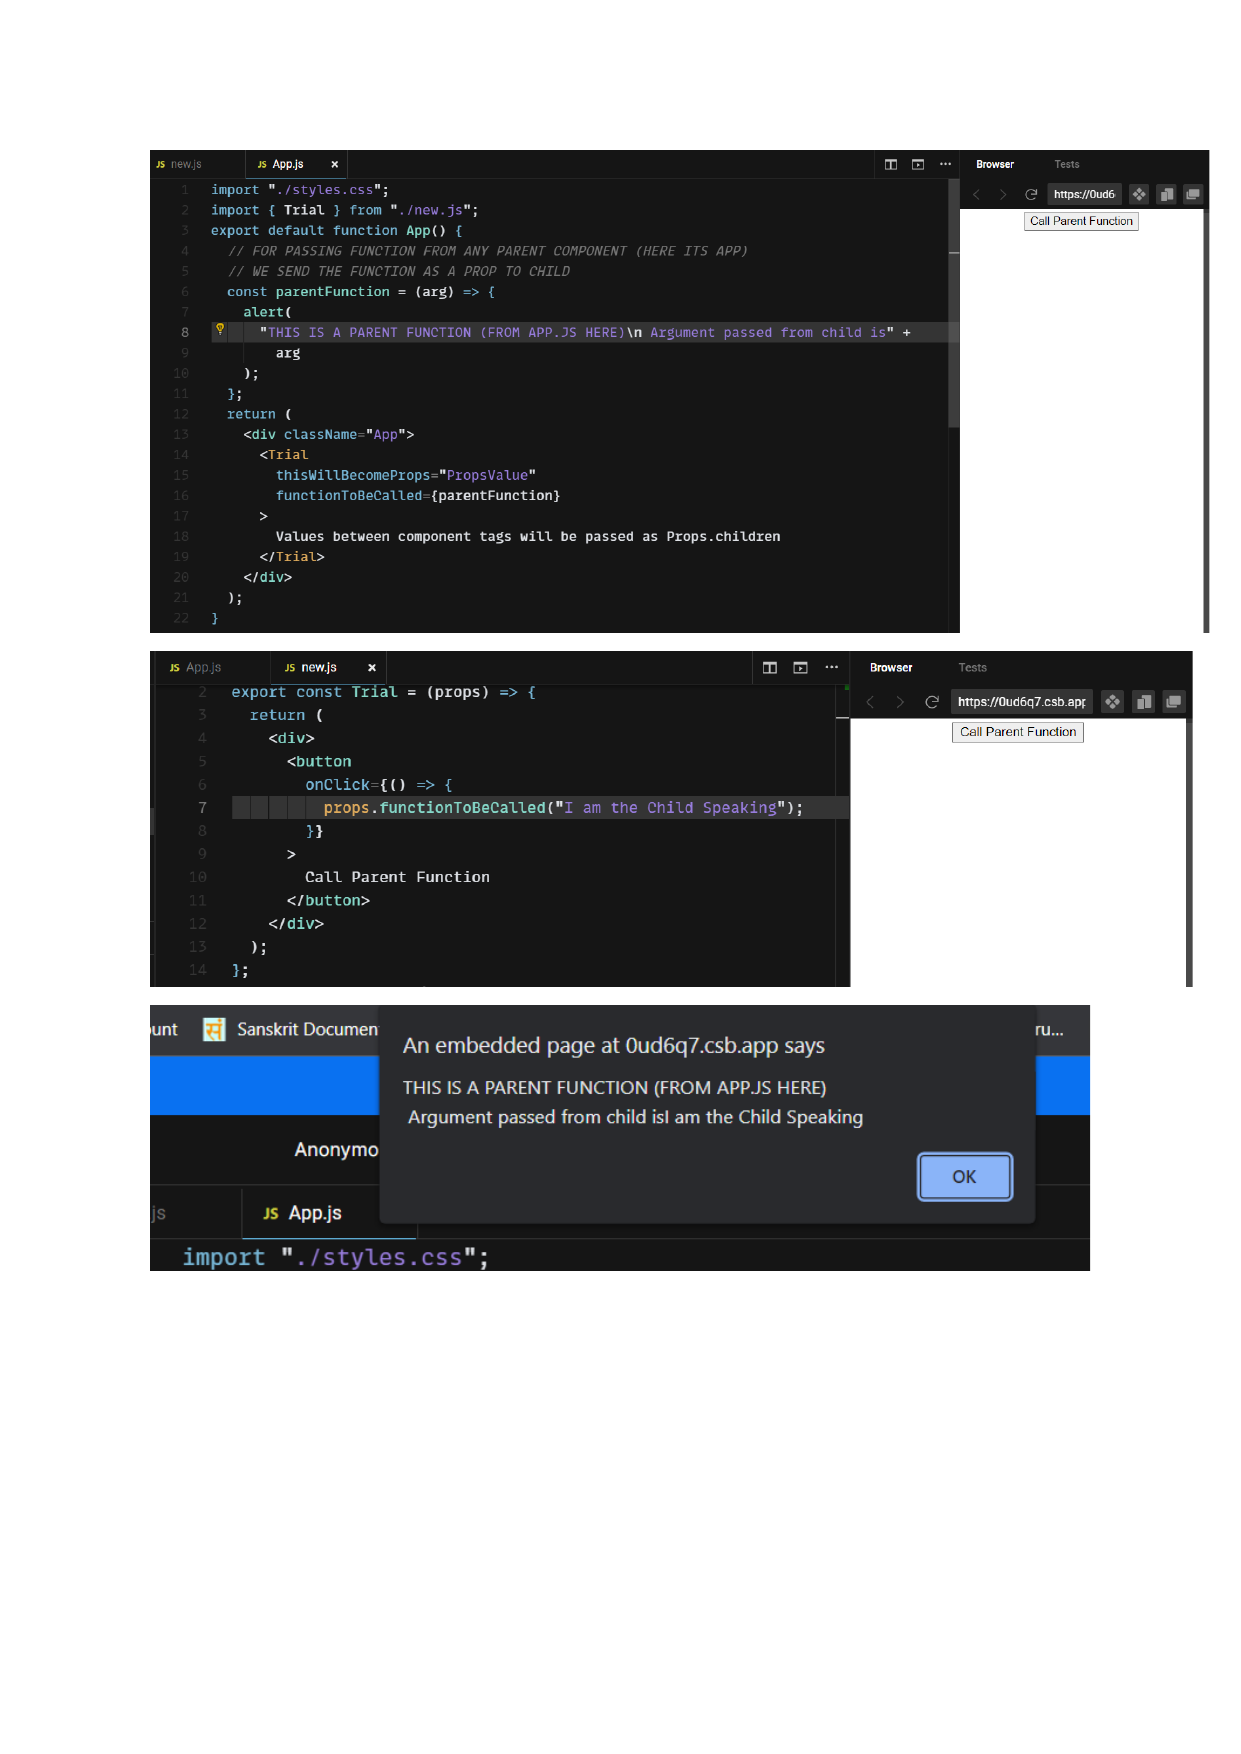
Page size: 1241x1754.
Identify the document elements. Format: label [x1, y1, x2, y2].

picture [150, 1005, 1091, 1271]
picture [150, 651, 1193, 987]
picture [150, 150, 1210, 633]
